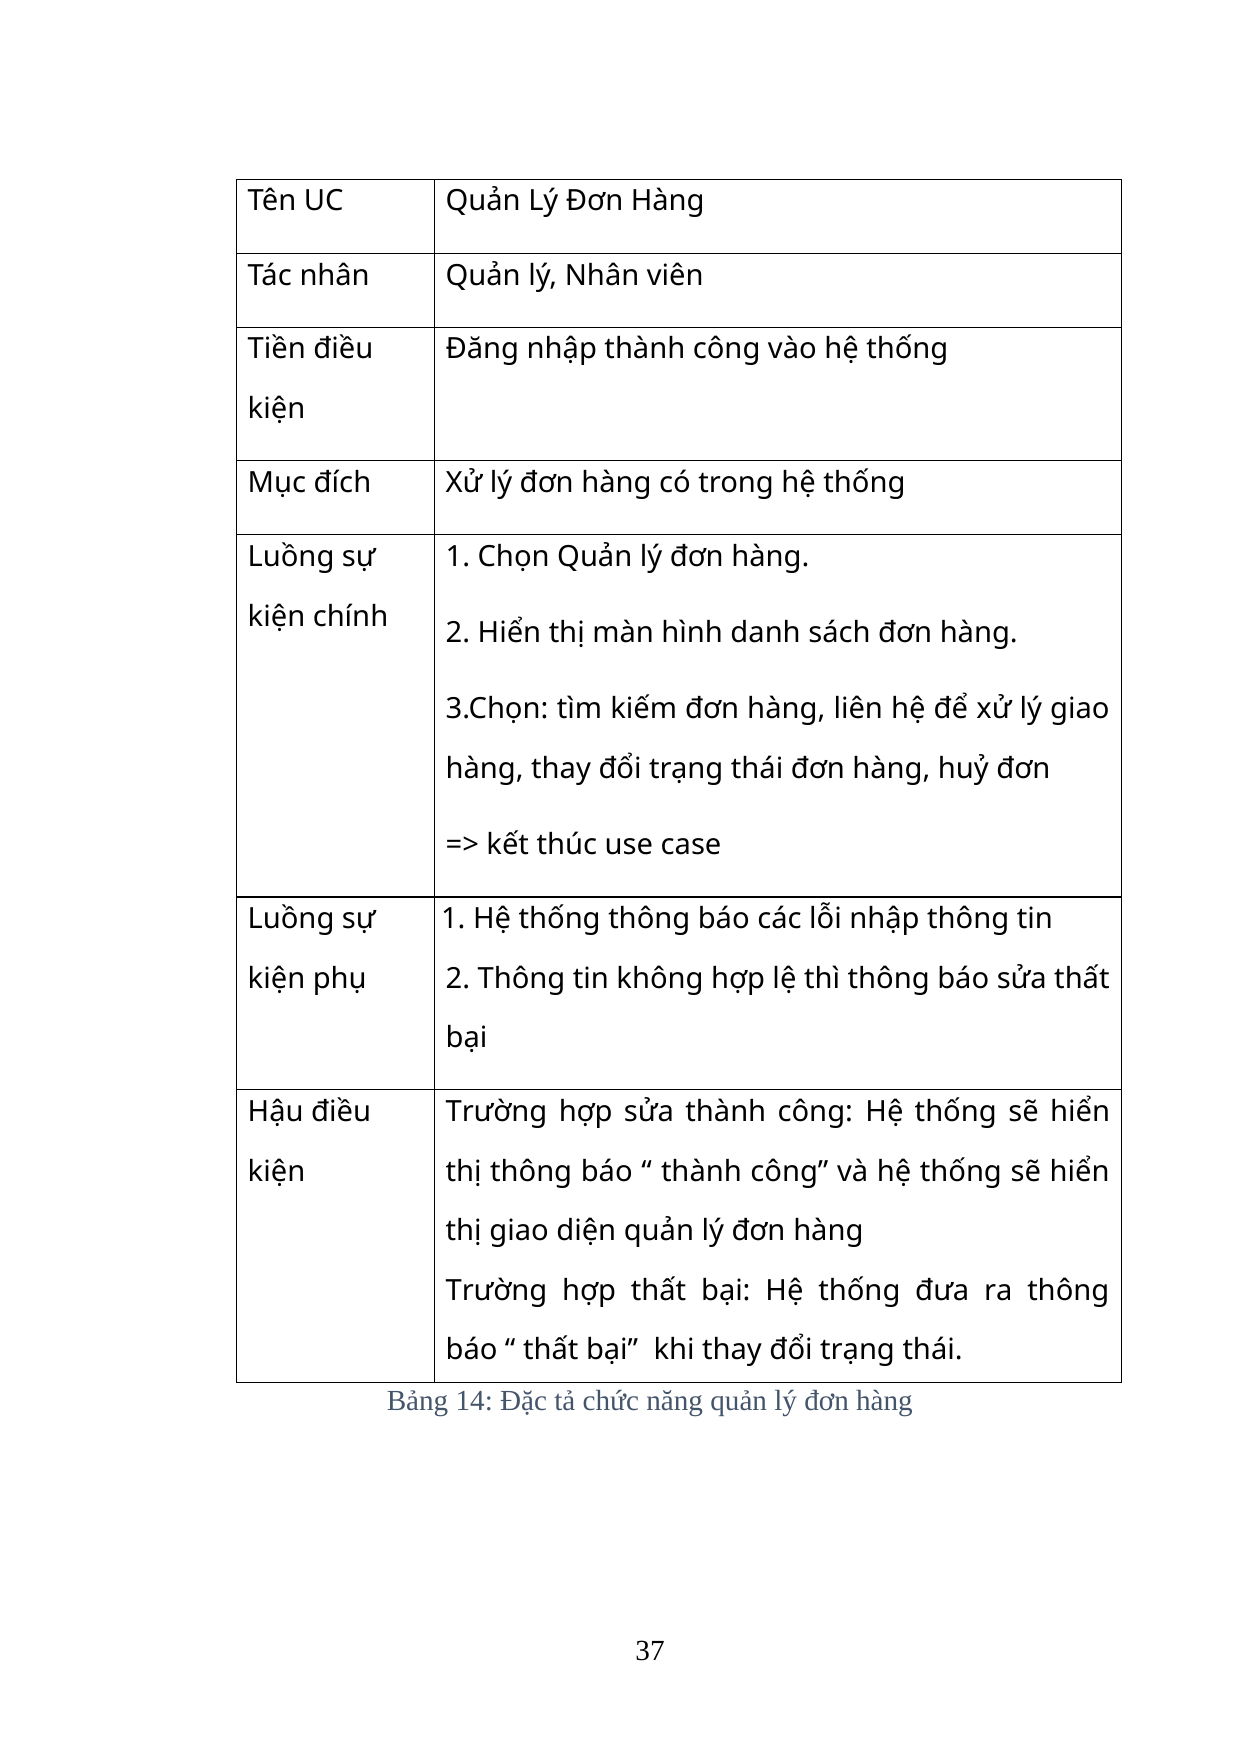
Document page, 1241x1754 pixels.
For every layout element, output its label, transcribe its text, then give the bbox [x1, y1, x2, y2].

table_cell Mục đích [237, 461, 434, 534]
table_header Tên UC [237, 180, 434, 253]
table_cell 1. Chọn Quản lý đơn hàng. 2. Hiển thị màn hình danh sách đơn hàng. 3.Chọn: tìm kiếm đơn hàng, liên hệ để xử lý giao hàng, thay đổi trạng thái đơn hàng, huỷ đơn => kết thúc use case [435, 535, 1121, 896]
table_cell Luồng sự kiện chính [237, 535, 434, 896]
table_cell Trường hợp sửa thành công: Hệ thống sẽ hiển thị thông báo “ thành công” và hệ thống sẽ hiển thị giao diện quản lý đơn hàng Trường hợp thất bại: Hệ thống đưa ra thông báo “ thất bại” khi thay đổi trạng thái. [435, 1090, 1121, 1382]
table_cell Tiền điều kiện [237, 328, 434, 460]
table_cell Đăng nhập thành công vào hệ thống [435, 328, 1121, 460]
table_cell Quản lý, Nhân viên [435, 254, 1121, 327]
table_cell Xử lý đơn hàng có trong hệ thống [435, 461, 1121, 534]
table_cell Luồng sự kiện phụ [237, 898, 434, 1089]
table_cell Hậu điều kiện [237, 1090, 434, 1382]
text Bảng 14: Đặc tả chức năng quản lý đơn hàng [177, 1383, 1122, 1417]
table_cell Tác nhân [237, 254, 434, 327]
table_header Quản Lý Đơn Hàng [435, 180, 1121, 253]
table_cell 1. Hệ thống thông báo các lỗi nhập thông tin 2. Thông tin không hợp lệ thì thông báo sửa thất bại [435, 898, 1121, 1089]
